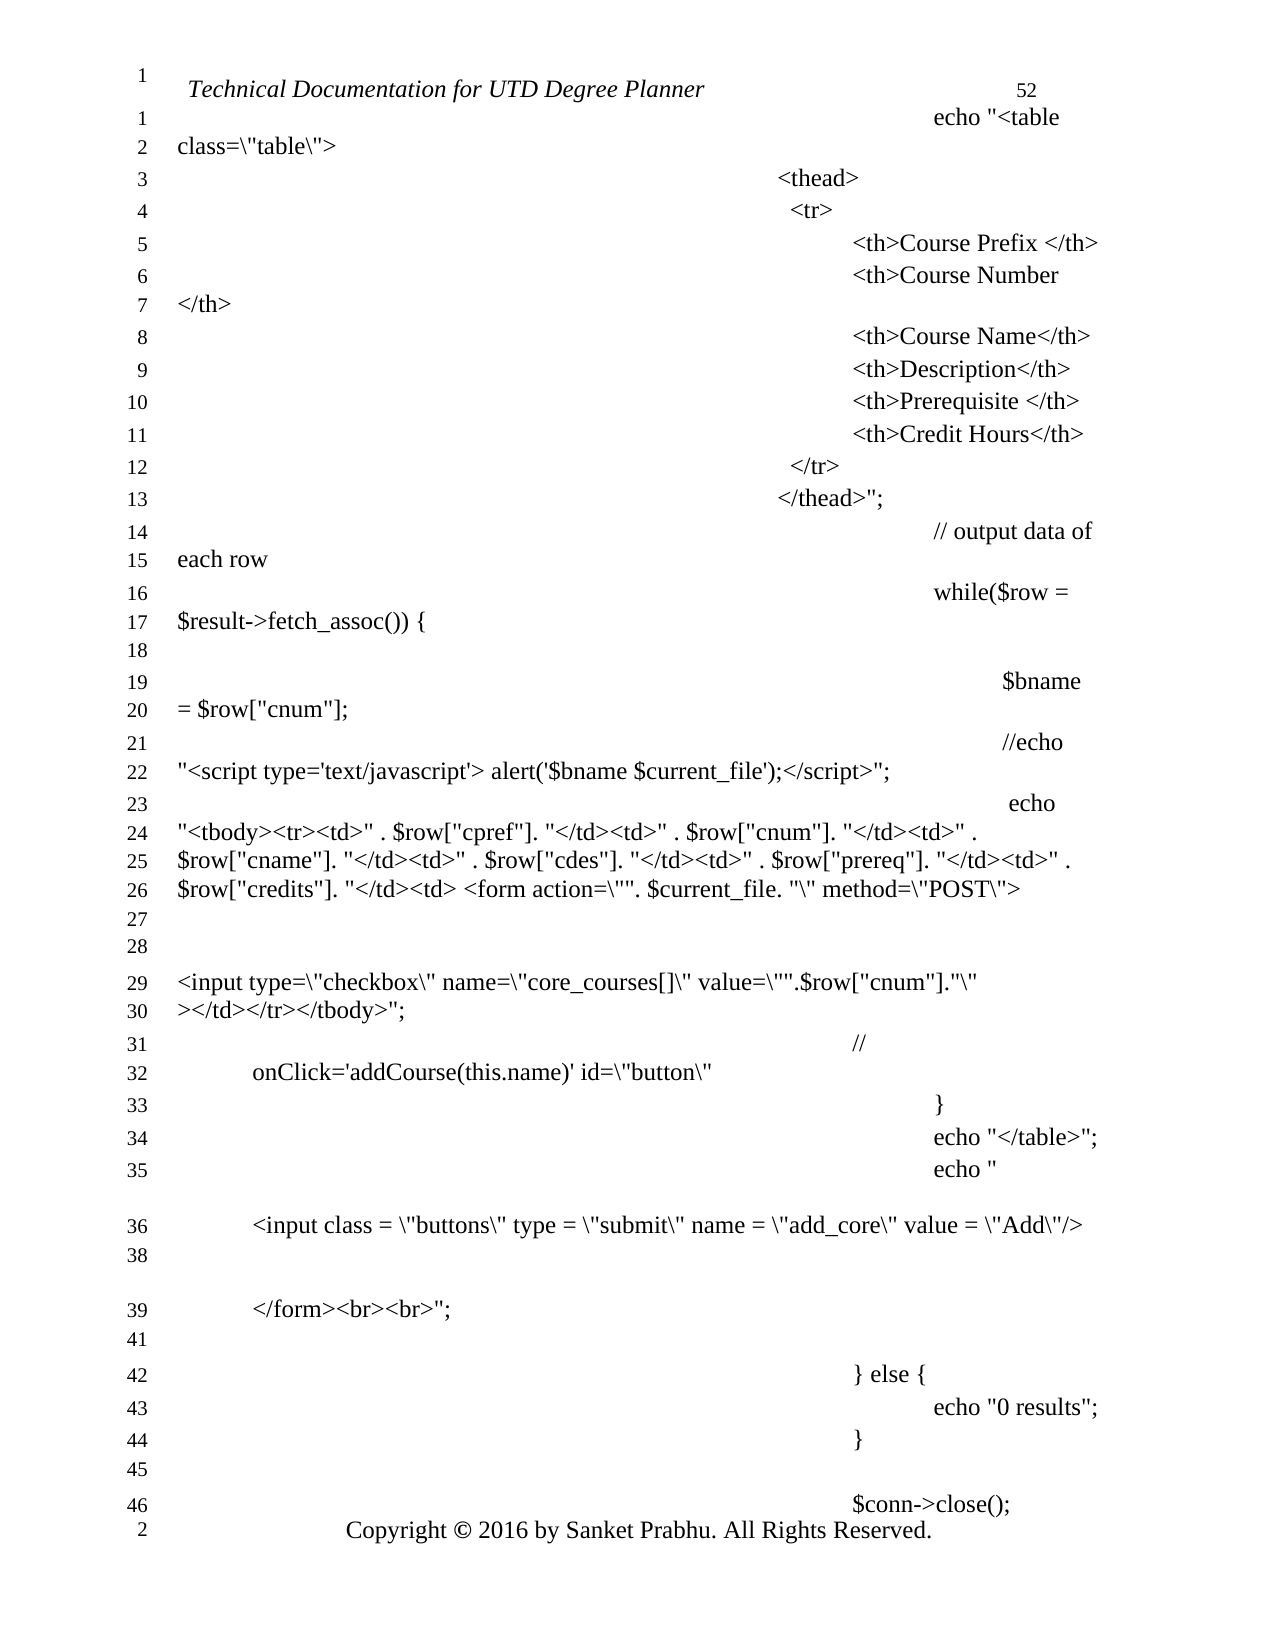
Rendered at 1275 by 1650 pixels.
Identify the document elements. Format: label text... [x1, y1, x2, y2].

text } [177, 1089, 1099, 1118]
text </tr> [177, 451, 1099, 480]
text echo "</table>"; [177, 1122, 1099, 1150]
text echo "<table class=\"table\"> [177, 102, 1099, 159]
text echo " [177, 1154, 1099, 1183]
text <input type=\"checkbox\" name=\"core_courses[]\" value=\"".$row["cnum"]."\" ></td></tr></tbody>"; [177, 967, 1099, 1024]
text //echo "<script type='text/javascript'> alert('$bname $current_file');</script>"; [177, 727, 1099, 784]
text <th>Description</th> [177, 354, 1099, 383]
text <th>Course Prefix </th> [177, 228, 1099, 257]
text // onClick='addCourse(this.name)' id=\"button\" [177, 1028, 1099, 1086]
text } [177, 1424, 1099, 1453]
text $conn->close(); [177, 1489, 1099, 1518]
text <th>Course Number </th> [177, 260, 1099, 318]
text <th>Credit Hours</th> [177, 419, 1099, 447]
text </thead>"; [177, 483, 1099, 512]
text <thead> [177, 163, 1099, 192]
text <th>Prerequisite </th> [177, 386, 1099, 415]
text <tr> [177, 196, 1099, 224]
text echo "0 results"; [177, 1392, 1099, 1421]
text while($row = $result->fetch_assoc()) { [177, 577, 1099, 634]
text } else { [177, 1359, 1099, 1388]
text $bname = $row["cnum"]; [177, 666, 1099, 723]
text // output data of each row [177, 516, 1099, 573]
text <input class = \"buttons\" type = \"submit\" name = \"add_core\" value = \"Add\"/> [177, 1186, 1099, 1239]
text <th>Course Name</th> [177, 321, 1099, 350]
text </form><br><br>"; [177, 1271, 1099, 1323]
text echo "<tbody><tr><td>" . $row["cpref"]. "</td><td>" . $row["cnum"]. "</td><td>" . $row["cname"]. "</td><td>" . $row["cdes"]. "</td><td>" . $row["prereq"]. "</td><td>" . $row["credits"]. "</td><td> <form action=\"". $current_file. "\" method=\"POST\"> [177, 788, 1099, 903]
